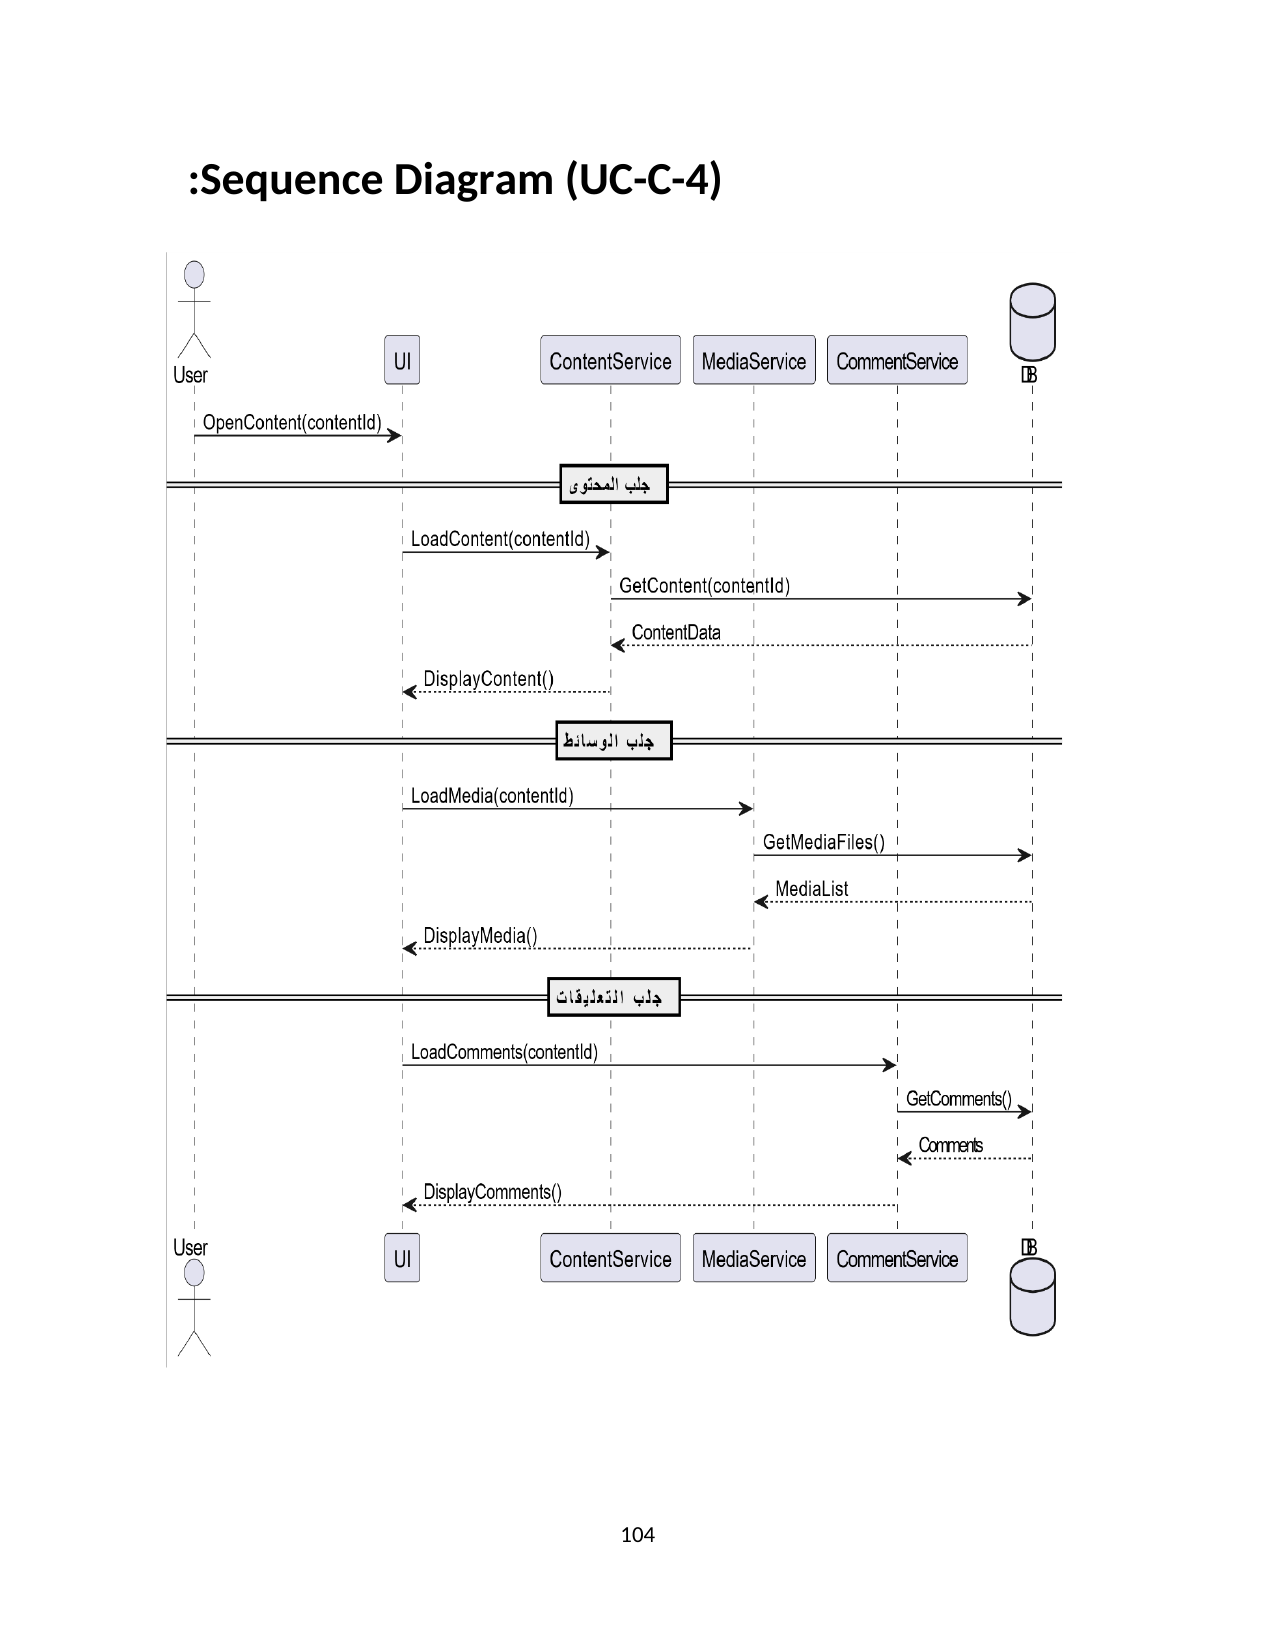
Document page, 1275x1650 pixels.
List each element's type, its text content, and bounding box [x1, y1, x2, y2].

picture [154, 235, 1088, 1384]
text Sequence Diagram (UC-C-4): [187, 150, 1087, 206]
